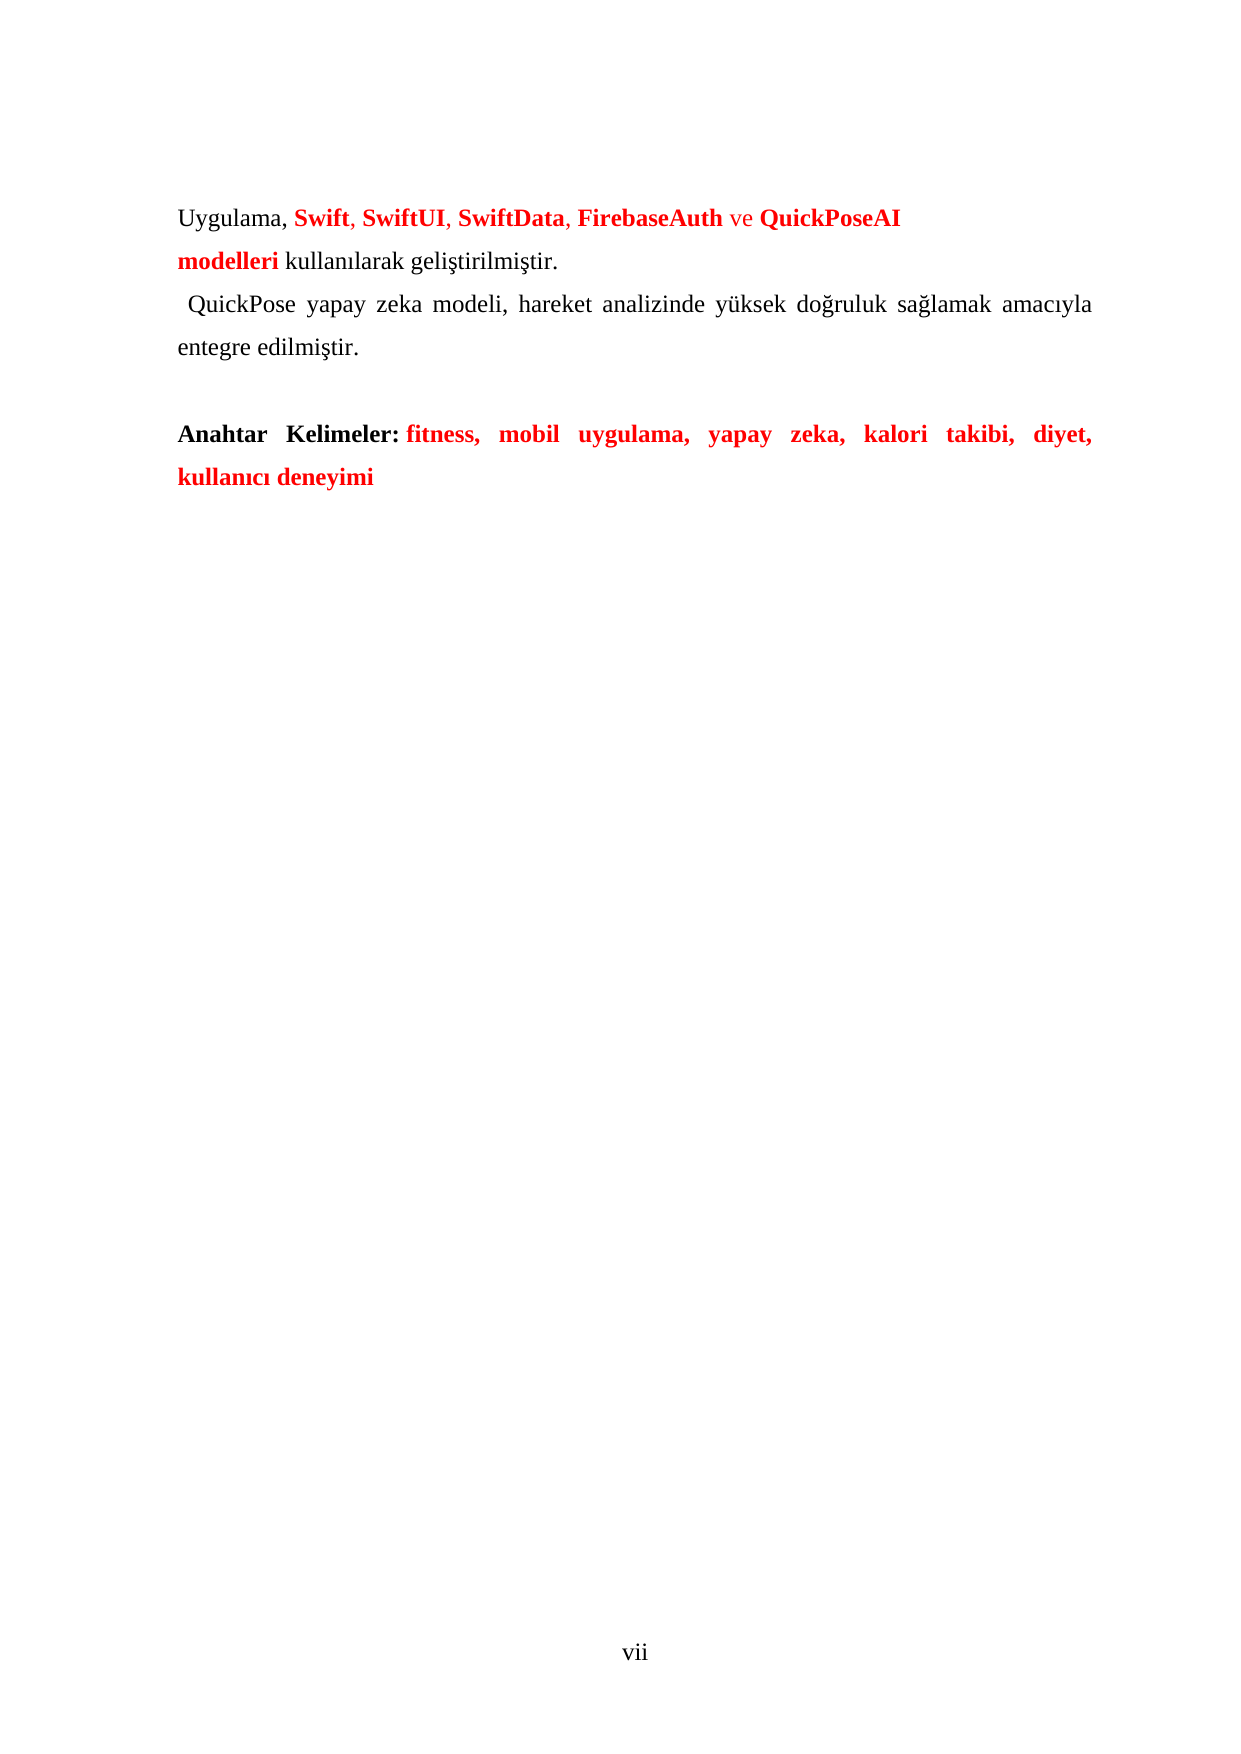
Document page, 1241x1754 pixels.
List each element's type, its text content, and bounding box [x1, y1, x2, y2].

text QuickPose yapay zeka modeli, hareket analizinde yüksek doğruluk sağlamak amacıyla entegre edilmiştir. [177, 289, 1093, 361]
text Anahtar Kelimeler: fitness, mobil uygulama, yapay zeka, kalori takibi, diyet, kullanıcı deneyimi [177, 419, 1093, 491]
text Uygulama, Swift, SwiftUI, SwiftData, FirebaseAuth ve QuickPoseAI modelleri kullanılarak geliştirilmiştir. [177, 203, 1093, 275]
